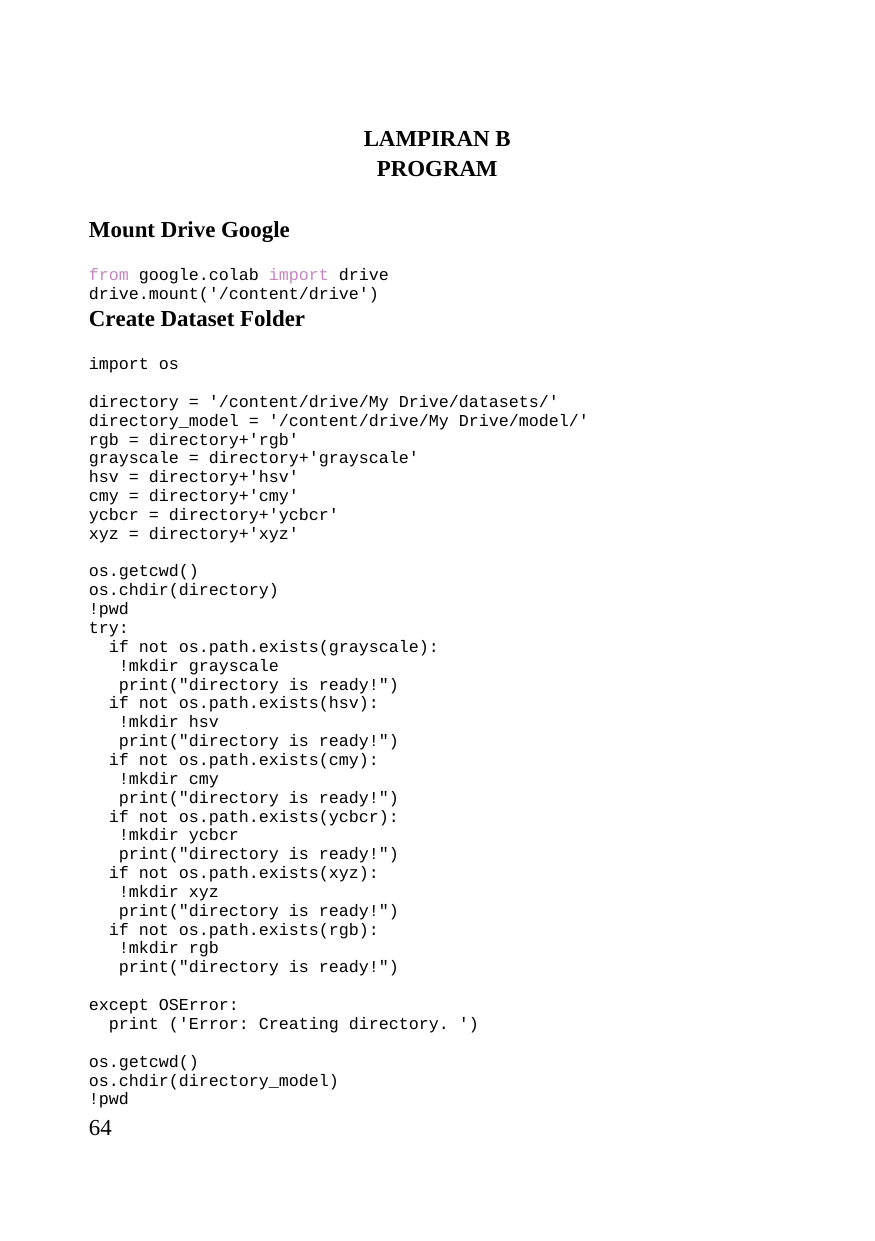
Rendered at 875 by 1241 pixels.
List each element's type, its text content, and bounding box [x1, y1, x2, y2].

text print("directory is ready!") [89, 733, 785, 752]
text cmy = directory+'cmy' [89, 488, 785, 506]
text print("directory is ready!") [89, 902, 785, 921]
text if not os.path.exists(rgb): [89, 921, 785, 940]
text os.chdir(directory) [89, 582, 785, 601]
text import os [89, 356, 785, 374]
text if not os.path.exists(cmy): [89, 752, 785, 770]
text !pwd [89, 601, 785, 619]
text from google.colab import drive [89, 267, 785, 286]
text !mkdir xyz [89, 883, 785, 902]
text grayscale = directory+'grayscale' [89, 450, 785, 469]
text except OSError: [89, 997, 785, 1016]
text os.getcwd() [89, 563, 785, 582]
text print("directory is ready!") [89, 959, 785, 978]
text hsv = directory+'hsv' [89, 469, 785, 488]
text rgb = directory+'rgb' [89, 431, 785, 450]
text try: [89, 619, 785, 638]
text if not os.path.exists(hsv): [89, 695, 785, 714]
text if not os.path.exists(ycbcr): [89, 808, 785, 827]
text !pwd [89, 1091, 785, 1110]
text !mkdir grayscale [89, 657, 785, 676]
subtitle LAMPIRAN B PROGRAM [89, 125, 785, 182]
text directory_model = '/content/drive/My Drive/model/' [89, 412, 785, 431]
text print("directory is ready!") [89, 846, 785, 865]
text os.getcwd() [89, 1053, 785, 1072]
text print ('Error: Creating directory. ') [89, 1016, 785, 1034]
text xyz = directory+'xyz' [89, 525, 785, 544]
text print("directory is ready!") [89, 789, 785, 808]
text drive.mount('/content/drive') [89, 286, 785, 304]
text !mkdir rgb [89, 940, 785, 959]
text print("directory is ready!") [89, 676, 785, 695]
text os.chdir(directory_model) [89, 1072, 785, 1091]
text if not os.path.exists(grayscale): [89, 638, 785, 657]
text if not os.path.exists(xyz): [89, 865, 785, 883]
text !mkdir hsv [89, 714, 785, 733]
text Mount Drive Google [89, 216, 785, 242]
text !mkdir ycbcr [89, 827, 785, 846]
text !mkdir cmy [89, 770, 785, 789]
text ycbcr = directory+'ycbcr' [89, 506, 785, 525]
text Create Dataset Folder [89, 304, 785, 331]
text directory = '/content/drive/My Drive/datasets/' [89, 393, 785, 412]
